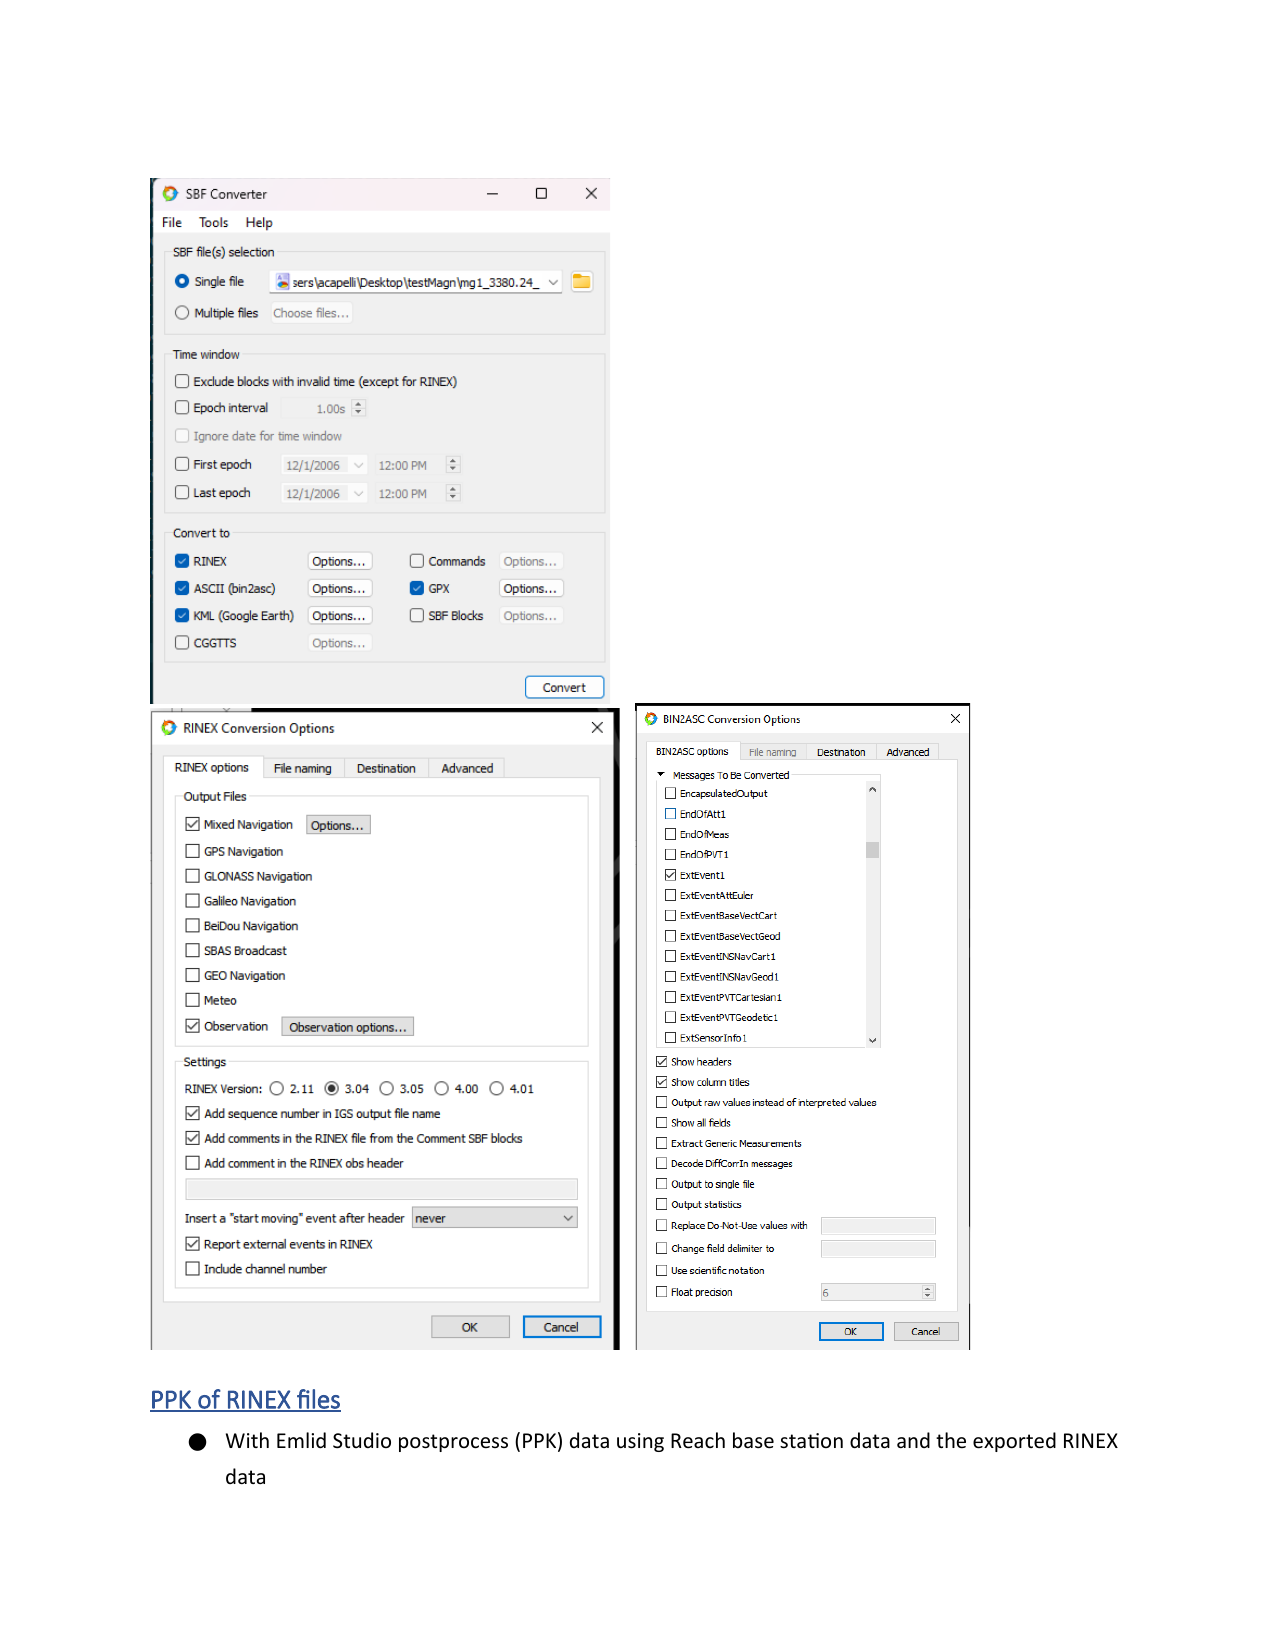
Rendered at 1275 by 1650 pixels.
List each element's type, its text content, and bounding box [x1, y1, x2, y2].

subtitle PPK of RINEX files [150, 1382, 1125, 1415]
picture [150, 178, 611, 704]
picture [150, 708, 620, 1350]
picture [635, 703, 971, 1350]
list With Emlid Studio postprocess (PPK) data using Reach base station data and the exported RINEX data [187, 1415, 1125, 1490]
